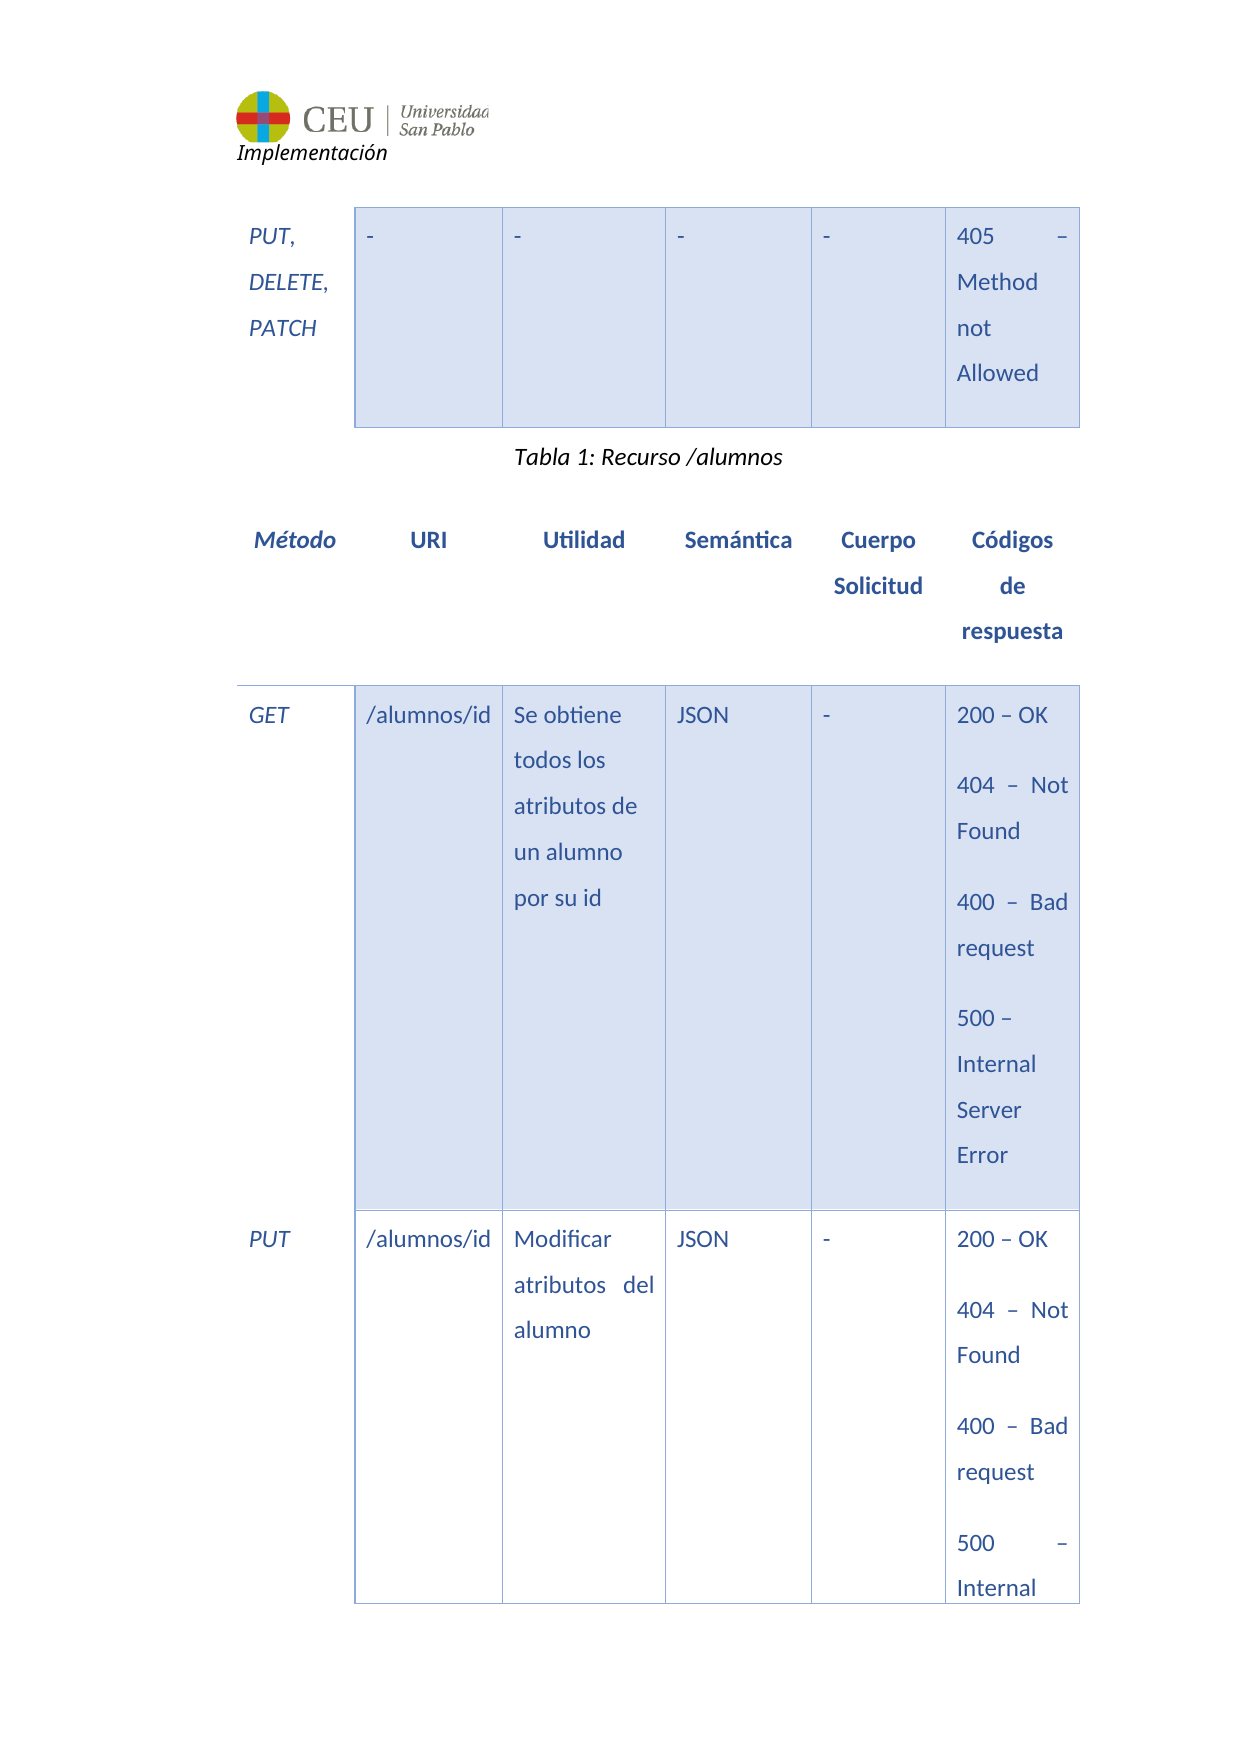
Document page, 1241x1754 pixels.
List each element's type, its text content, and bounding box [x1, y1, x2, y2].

table_cell Se obtiene todos los atributos de un alumno por su id [503, 686, 665, 1209]
table_cell - [812, 208, 945, 427]
picture [235, 89, 489, 143]
table_cell 200 – OK 404 – Not Found 400 – Bad request 500 – Internal Server Error [946, 1211, 1079, 1603]
table_cell /alumnos/id [356, 1211, 502, 1603]
table_cell - [356, 208, 502, 427]
table_cell - [666, 208, 811, 427]
table_header Método [237, 512, 355, 685]
table_cell - [503, 208, 665, 427]
table_header Cuerpo Solicitud [811, 512, 945, 685]
table_cell PUT, DELETE, PATCH [237, 207, 354, 427]
table_header Utilidad [503, 512, 666, 685]
table_cell GET [237, 686, 354, 1209]
table_header Semántica [666, 512, 811, 685]
table_cell - [812, 686, 945, 1209]
table_cell Modificar atributos del alumno [503, 1211, 665, 1603]
table_cell /alumnos/id [356, 686, 502, 1209]
table_cell JSON [666, 686, 811, 1209]
table_cell 200 – OK 404 – Not Found 400 – Bad request 500 – Internal Server Error [946, 686, 1079, 1209]
table_cell JSON [666, 1211, 811, 1603]
table_header Códigos de respuesta [945, 512, 1080, 685]
table_header URI [355, 512, 502, 685]
text Tabla 1: Recurso /alumnos [236, 441, 1063, 471]
table_cell 405 – Method not Allowed [946, 208, 1079, 427]
table_cell PUT [237, 1210, 354, 1603]
table_cell - [812, 1211, 945, 1603]
